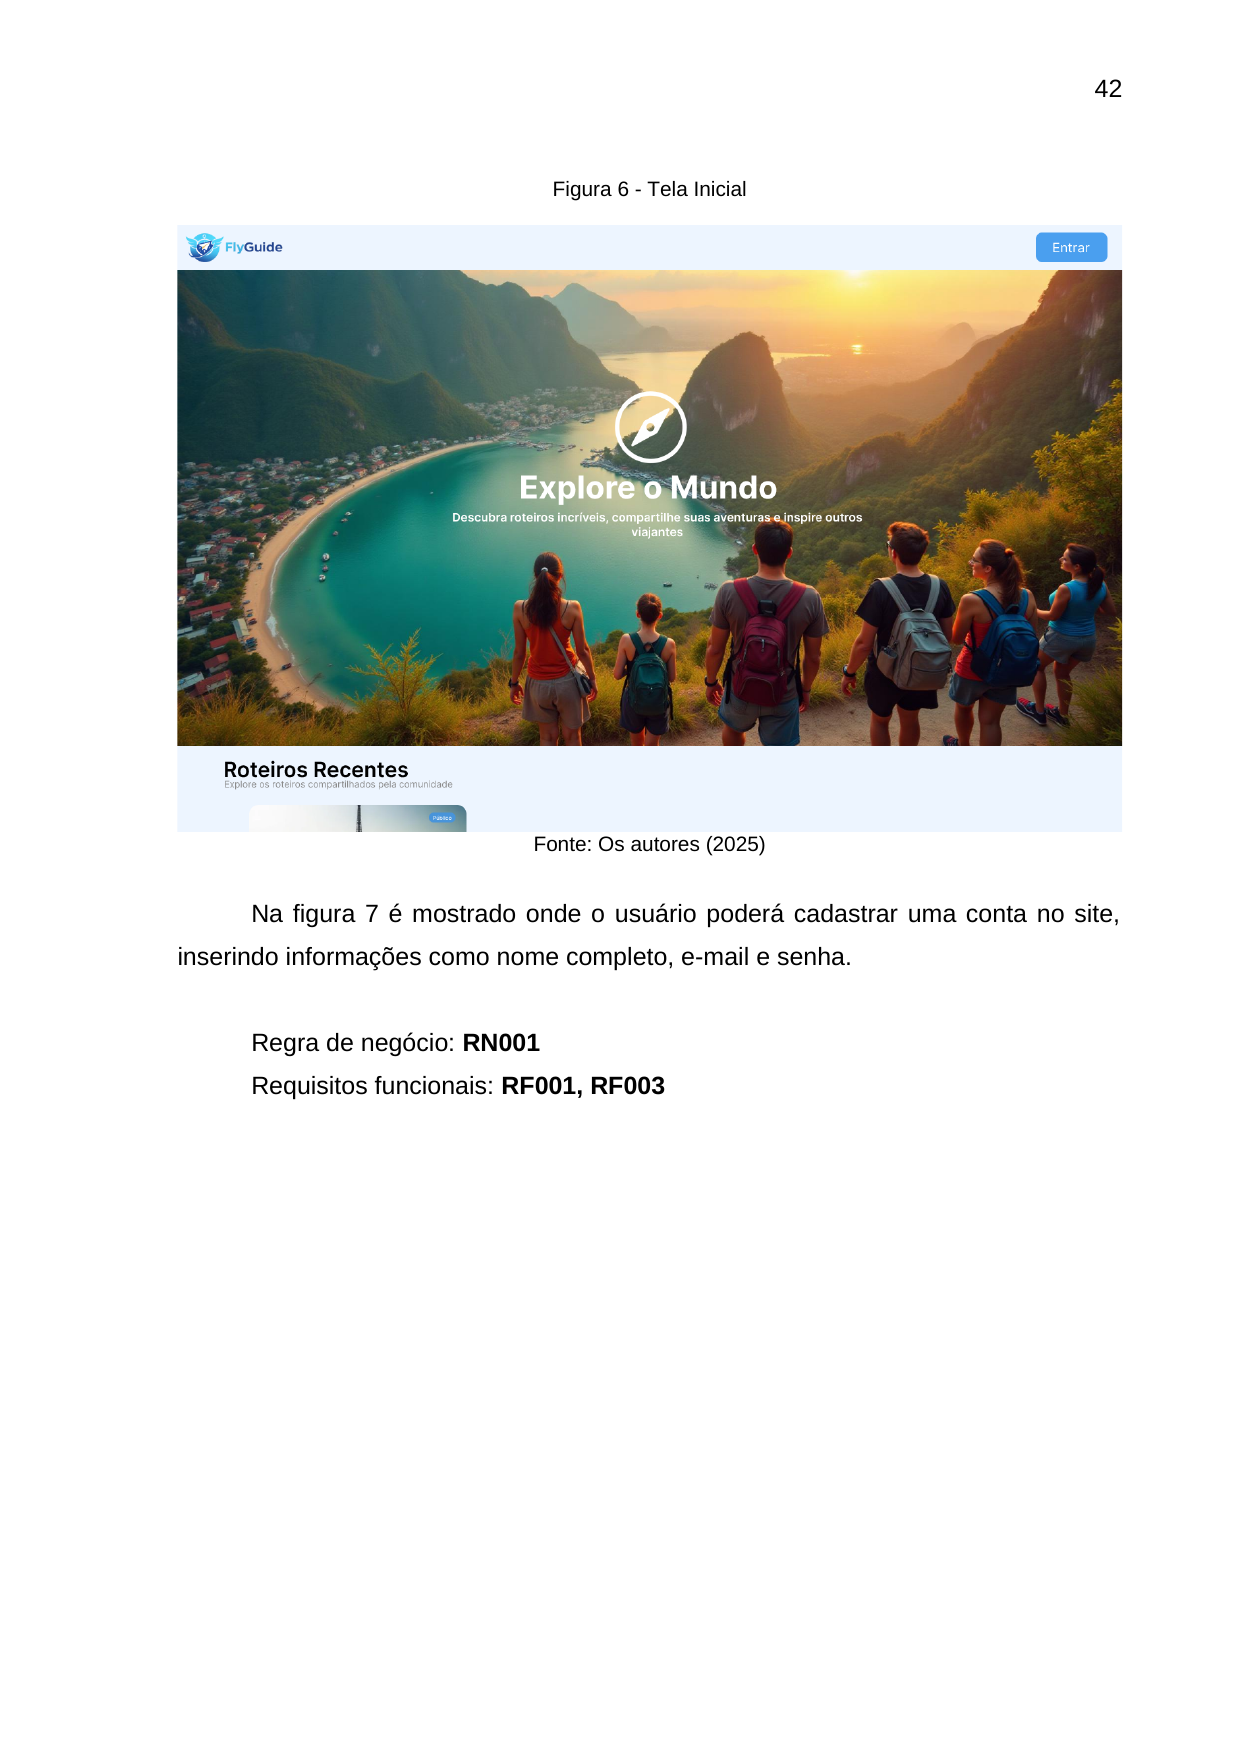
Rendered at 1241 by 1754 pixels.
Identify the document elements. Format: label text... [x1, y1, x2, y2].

text Figura 6 - Tela Inicial [177, 177, 1122, 201]
text Regra de negócio: RN001 [177, 1028, 1122, 1057]
text Fonte: Os autores (2025) [177, 832, 1122, 856]
picture [177, 225, 1123, 832]
text Na figura 7 é mostrado onde o usuário poderá cadastrar uma conta no site, inserindo informações como nome completo, e-mail e senha. [177, 899, 1122, 971]
text Requisitos funcionais: RF001, RF003 [177, 1071, 1122, 1100]
